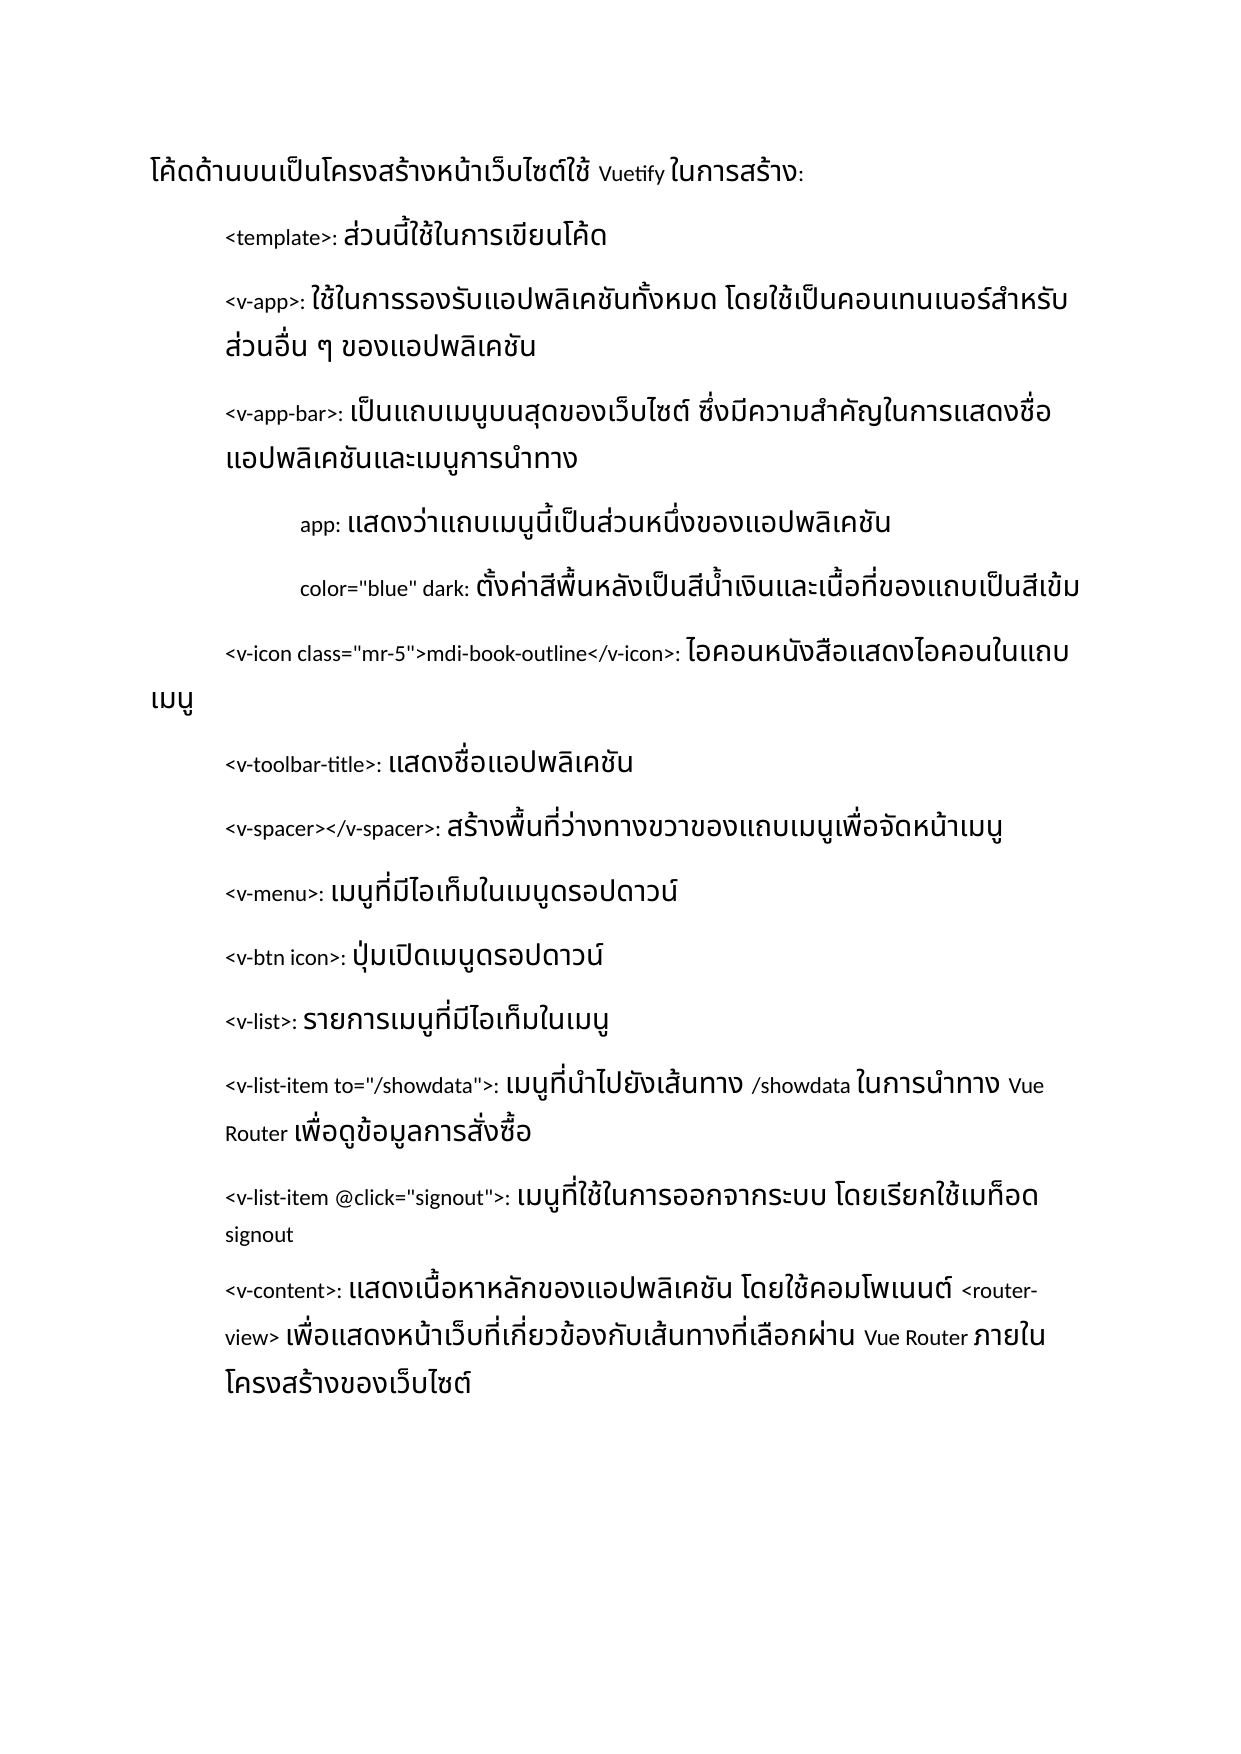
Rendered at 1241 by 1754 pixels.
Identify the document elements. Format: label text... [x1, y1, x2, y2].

text โค้ดด้านบนเป็นโครงสร้างหน้าเว็บไซต์ใช้ Vuetify ในการสร้าง: [150, 150, 1090, 194]
text <v-menu>: เมนูที่มีไอเท็มในเมนูดรอปดาวน์ [225, 870, 1090, 914]
text color="blue" dark: ตั้งค่าสีพื้นหลังเป็นสีน้ำเงินและเนื้อที่ของแถบเป็นสีเข้ม [300, 566, 1090, 610]
text <v-app>: ใช้ในการรองรับแอปพลิเคชันทั้งหมด โดยใช้เป็นคอนเทนเนอร์สำหรับส่วนอื่น ๆ ของแอปพลิเคชัน [225, 278, 1090, 370]
text <template>: ส่วนนี้ใช้ในการเขียนโค้ด [150, 214, 1090, 258]
text <v-list>: รายการเมนูที่มีไอเท็มในเมนู [225, 998, 1090, 1042]
text <v-list-item @click="signout">: เมนูที่ใช้ในการออกจากระบบ โดยเรียกใช้เมท็อด signout [225, 1174, 1090, 1248]
text <v-list-item to="/showdata">: เมนูที่นำไปยังเส้นทาง /showdata ในการนำทาง Vue Router เพื่อดูข้อมูลการสั่งซื้อ [225, 1062, 1090, 1154]
text app: แสดงว่าแถบเมนูนี้เป็นส่วนหนึ่งของแอปพลิเคชัน [300, 502, 1090, 546]
text <v-btn icon>: ปุ่มเปิดเมนูดรอปดาวน์ [225, 934, 1090, 978]
text <v-app-bar>: เป็นแถบเมนูบนสุดของเว็บไซต์ ซึ่งมีความสำคัญในการแสดงชื่อแอปพลิเคชันและเมนูการนำทาง [225, 390, 1090, 482]
text <v-toolbar-title>: แสดงชื่อแอปพลิเคชัน [225, 742, 1090, 786]
text <v-icon class="mr-5">mdi-book-outline</v-icon>: ไอคอนหนังสือแสดงไอคอนในแถบเมนู [150, 630, 1090, 722]
text <v-content>: แสดงเนื้อหาหลักของแอปพลิเคชัน โดยใช้คอมโพเนนต์ <router-view> เพื่อแสดงหน้าเว็บที่เกี่ยวข้องกับเส้นทางที่เลือกผ่าน Vue Router ภายในโครงสร้างของเว็บไซต์ [225, 1267, 1090, 1406]
text <v-spacer></v-spacer>: สร้างพื้นที่ว่างทางขวาของแถบเมนูเพื่อจัดหน้าเมนู [225, 806, 1090, 850]
